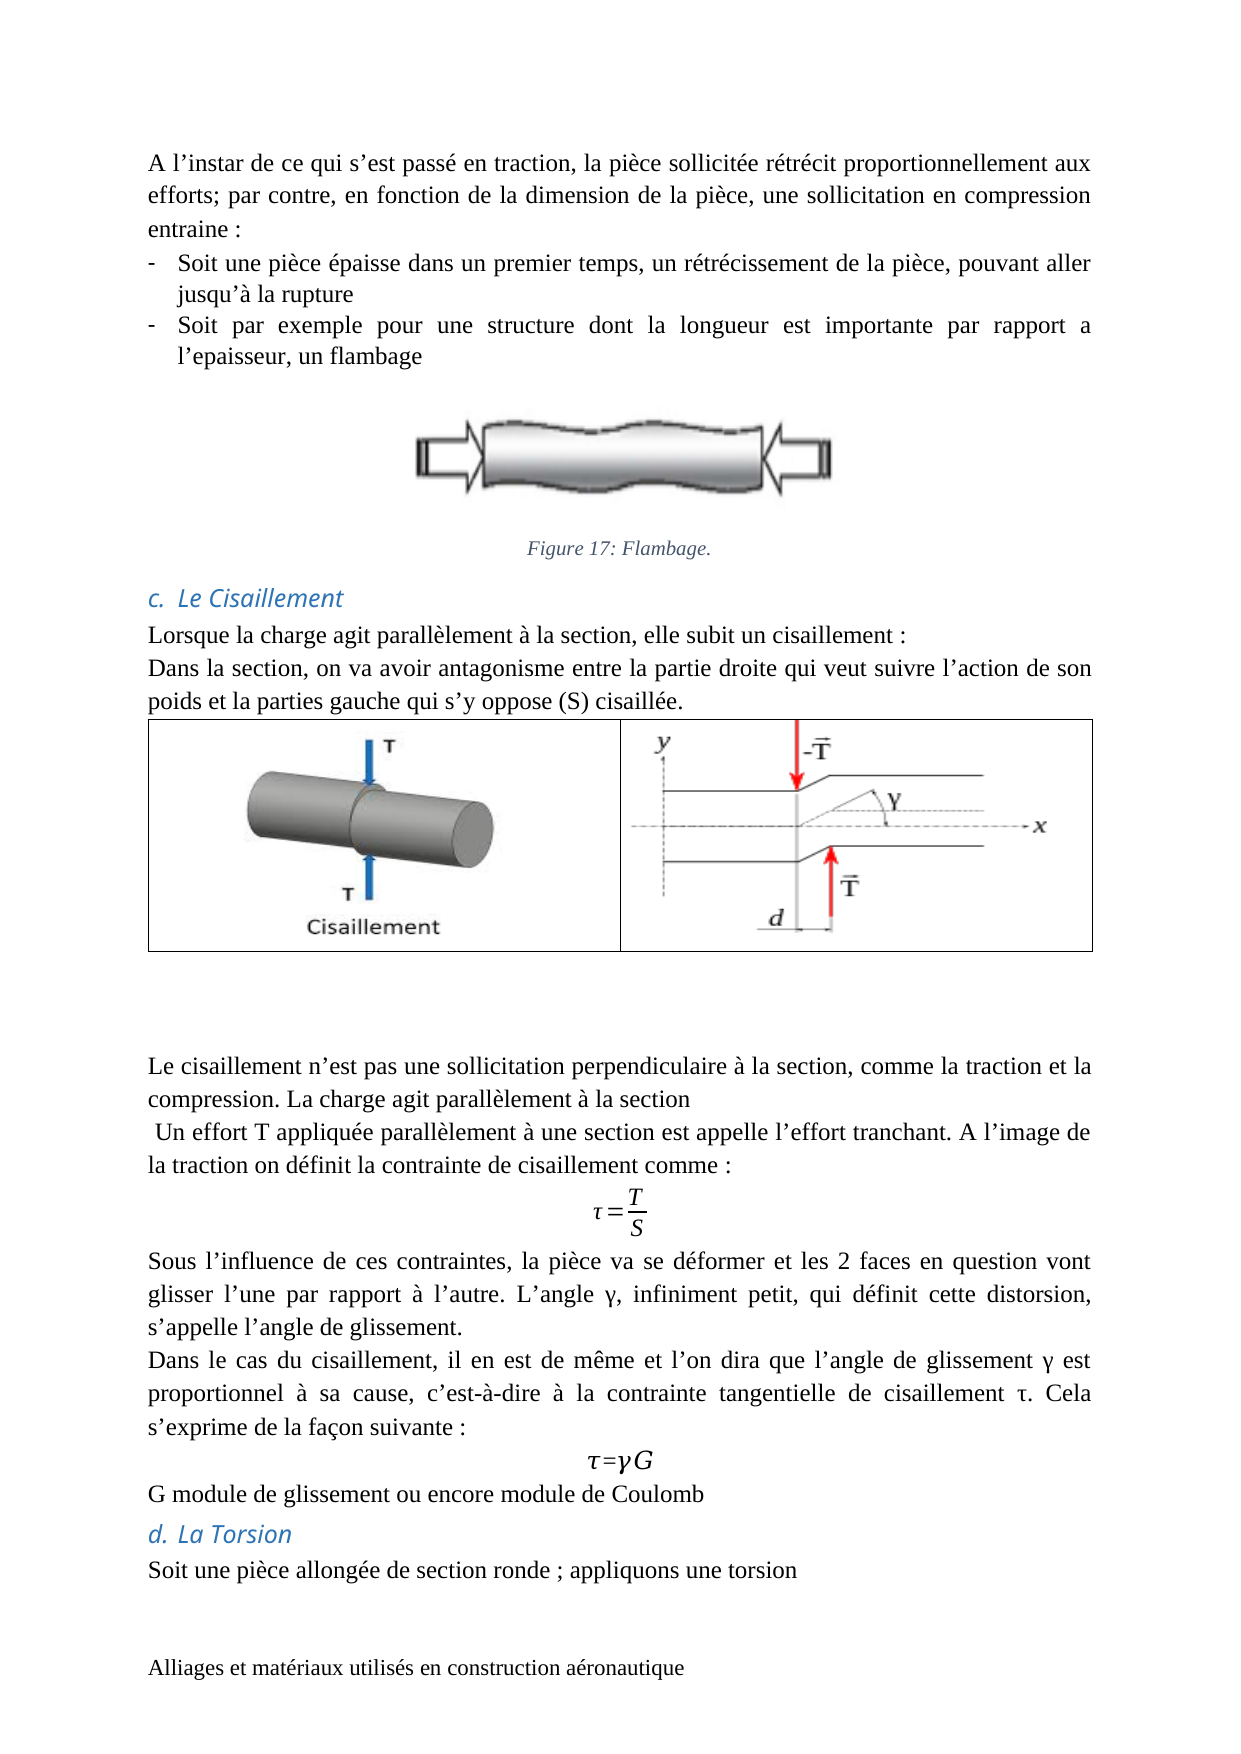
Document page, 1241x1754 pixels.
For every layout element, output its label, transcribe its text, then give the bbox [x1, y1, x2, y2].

subtitle Le Cisaillement [148, 581, 1093, 615]
text 𝜏=𝛾𝐺 [148, 1444, 1093, 1475]
text Dans la section, on va avoir antagonisme entre la partie droite qui veut suivre l’action de son poids et la parties gauche qui s’y oppose (S) cisaillée. [148, 653, 1093, 715]
text Soit une pièce allongée de section ronde ; appliquons une torsion [148, 1556, 1093, 1584]
text Un effort T appliquée parallèlement à une section est appelle l’effort tranchant. A l’image de la traction on définit la contrainte de cisaillement comme : [148, 1117, 1093, 1179]
text Lorsque la charge agit parallèlement à la section, elle subit un cisaillement : [148, 620, 1093, 649]
table_header [621, 720, 1092, 951]
table_header [149, 720, 620, 951]
text Dans le cas du cisaillement, il en est de même et l’on dira que l’angle de glissement γ est proportionnel à sa cause, c’est-à-dire à la contrainte tangentielle de cisaillement τ. Cela s’exprime de la façon suivante : [148, 1346, 1093, 1440]
text Le cisaillement n’est pas une sollicitation perpendiculaire à la section, comme la traction et la compression. La charge agit parallèlement à la section [148, 1051, 1093, 1113]
text Figure 17: Flambage. [148, 536, 1093, 560]
text Sous l’influence de ces contraintes, la pièce va se déformer et les 2 faces en question vont glisser l’une par rapport à l’autre. L’angle γ, infiniment petit, qui définit cette distorsion, s’appelle l’angle de glissement. [148, 1246, 1093, 1341]
text Soit par exemple pour une structure dont la longueur est importante par rapport a l’epaisseur, un flambage [148, 309, 1093, 370]
text Soit une pièce épaisse dans un premier temps, un rétrécissement de la pièce, pouvant aller jusqu’à la rupture [148, 247, 1093, 308]
text G module de glissement ou encore module de Coulomb [148, 1479, 1093, 1508]
text A l’instar de ce qui s’est passé en traction, la pièce sollicitée rétrécit proportionnellement aux efforts; par contre, en fonction de la dimension de la pièce, une sollicitation en compression entraine : [148, 148, 1093, 242]
subtitle La Torsion [148, 1516, 1093, 1551]
